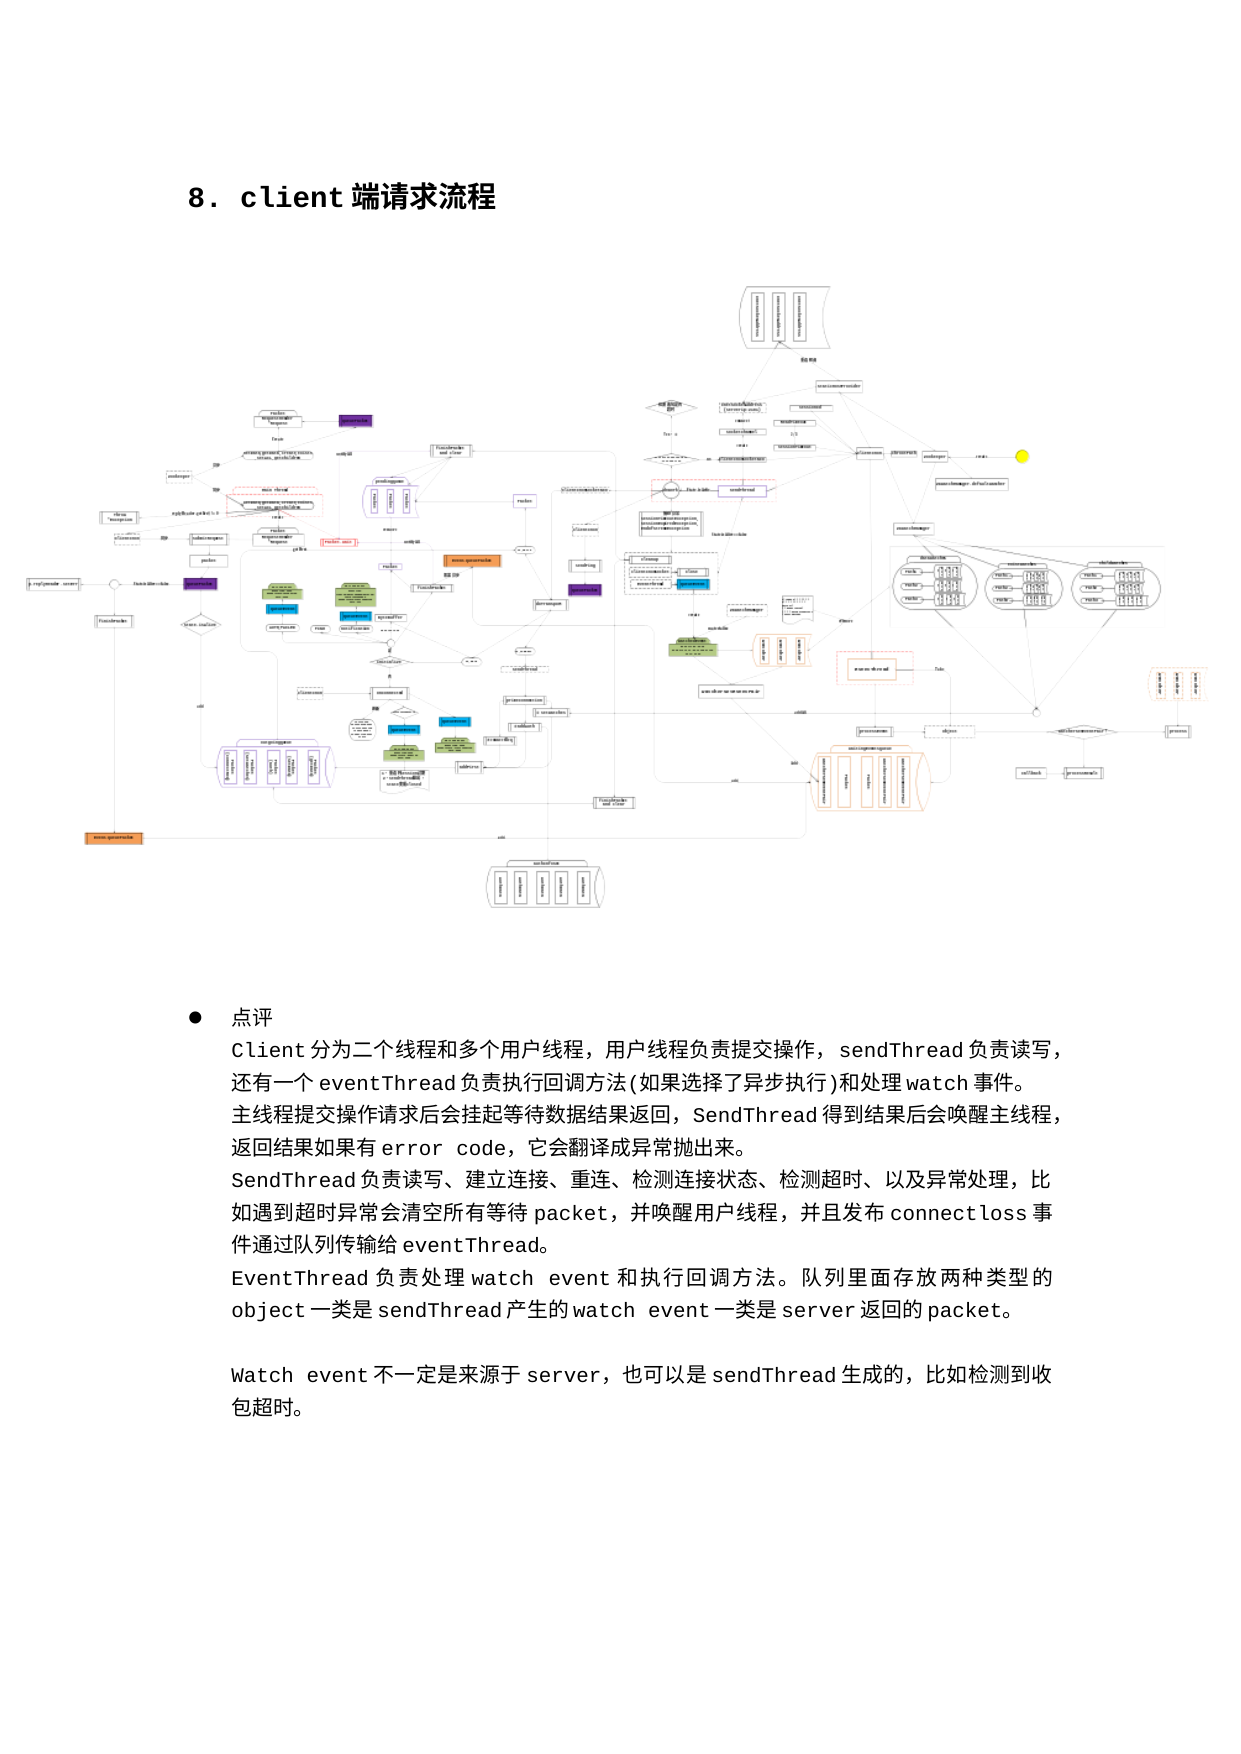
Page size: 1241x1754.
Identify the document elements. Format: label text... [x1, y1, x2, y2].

list 主线程提交操作请求后会挂起等待数据结果返回，SendThread得到结果后会唤醒主线程，返回结果如果有error code，它会翻译成异常抛出来。 [231, 1098, 1053, 1163]
list EventThread负责处理watch event和执行回调方法。队列里面存放两种类型的object一类是sendThread产生的watch event一类是server返回的packet。 [231, 1260, 1053, 1325]
list Client分为二个线程和多个用户线程，用户线程负责提交操作，sendThread负责读写，还有一个eventThread负责执行回调方法(如果选择了异步执行)和处理watch事件。 [231, 1033, 1053, 1098]
list Watch event不一定是来源于server，也可以是sendThread生成的，比如检测到收包超时。 [231, 1358, 1053, 1423]
list 点评 [187, 1000, 1053, 1033]
list SendThread负责读写、建立连接、重连、检测连接状态、检测超时、以及异常处理，比如遇到超时异常会清空所有等待packet，并唤醒用户线程，并且发布connectloss事件通过队列传输给eventThread。 [231, 1163, 1053, 1260]
subtitle 8. client端请求流程 [187, 162, 1053, 227]
